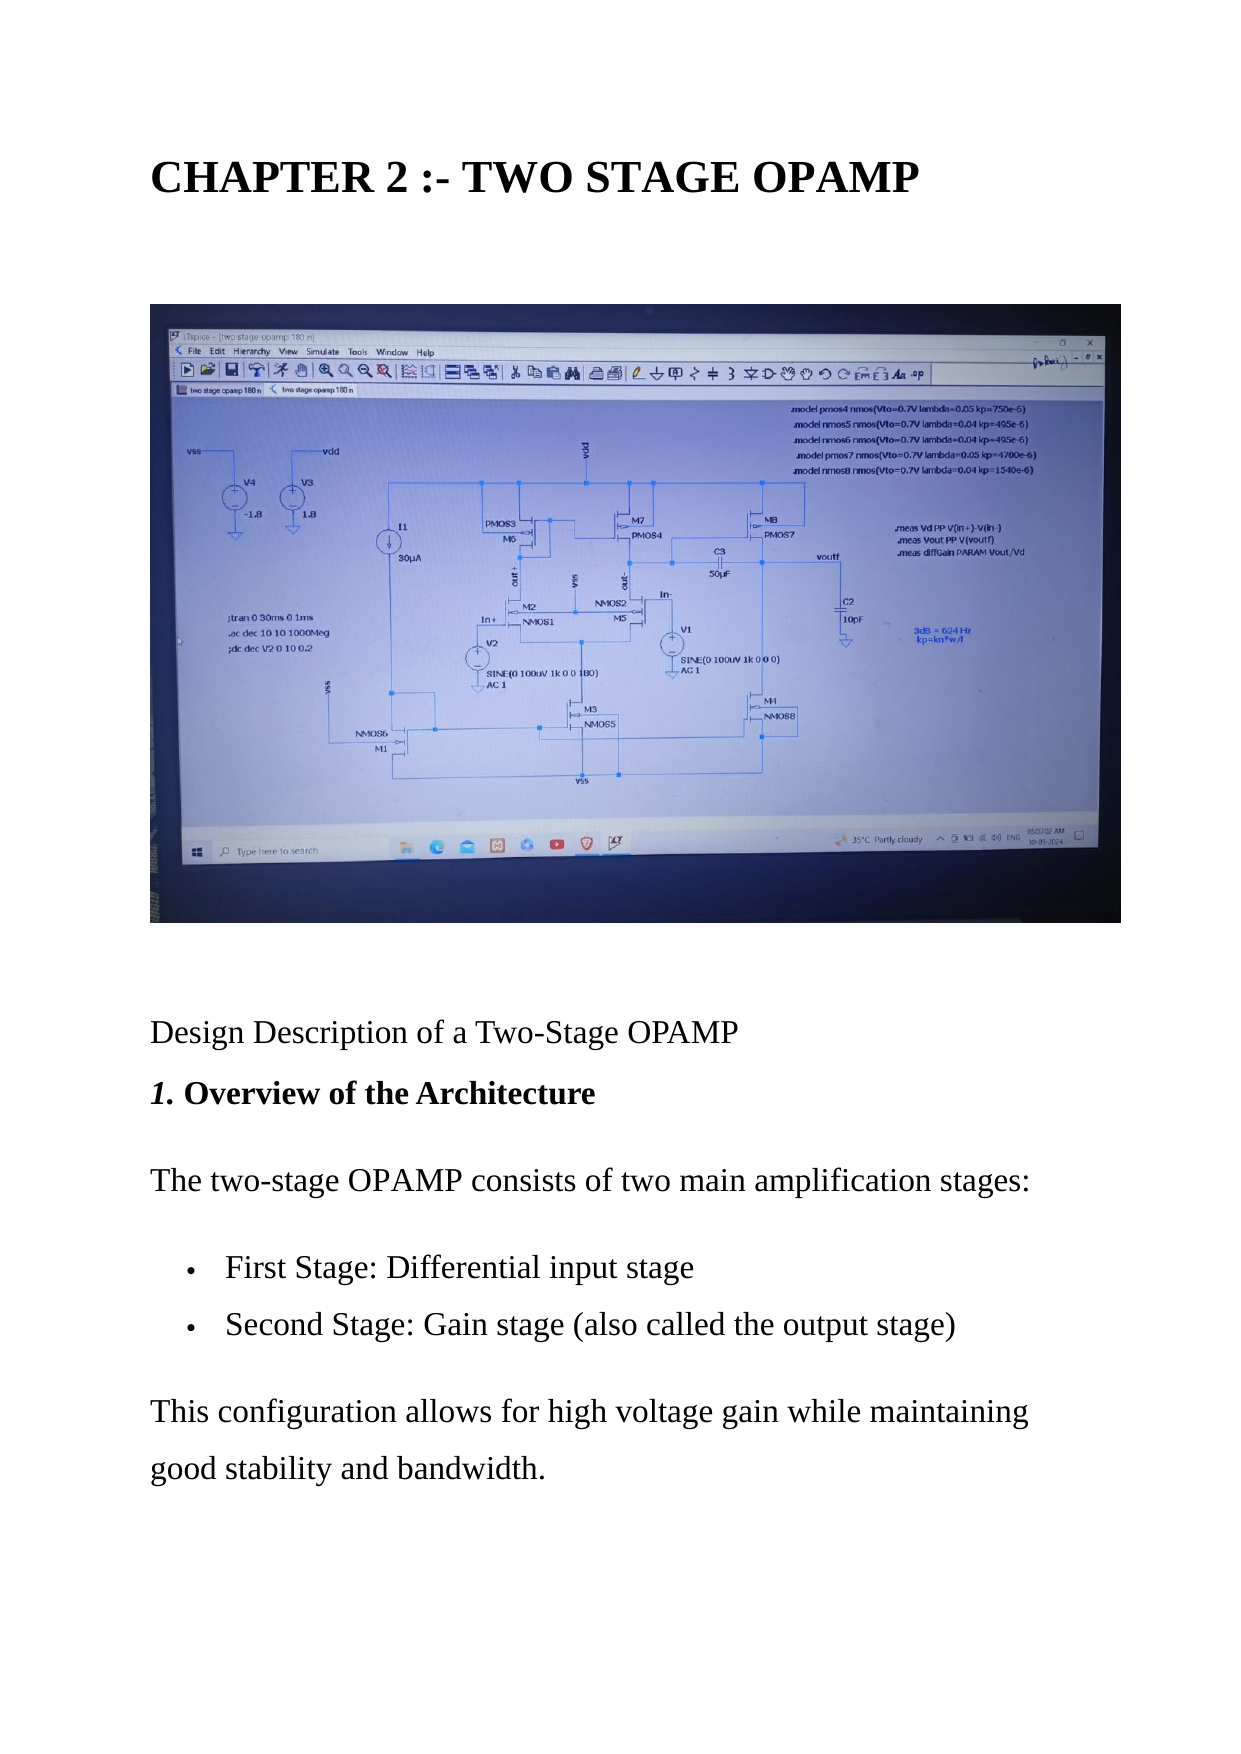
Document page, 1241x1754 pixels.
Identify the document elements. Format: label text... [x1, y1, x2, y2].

text The two-stage OPAMP consists of two main amplification stages: [150, 1160, 1090, 1198]
subtitle 1. Overview of the Architecture [150, 1073, 1090, 1112]
list Second Stage: Gain stage (also called the output stage) [187, 1304, 1090, 1343]
subtitle Design Description of a Two-Stage OPAMP [150, 1012, 1090, 1050]
text CHAPTER 2 :- TWO STAGE OPAMP [150, 150, 1090, 203]
text This configuration allows for high voltage gain while maintaining good stability and bandwidth. [150, 1391, 1090, 1487]
list First Stage: Differential input stage [187, 1247, 1090, 1285]
picture [150, 304, 1121, 923]
